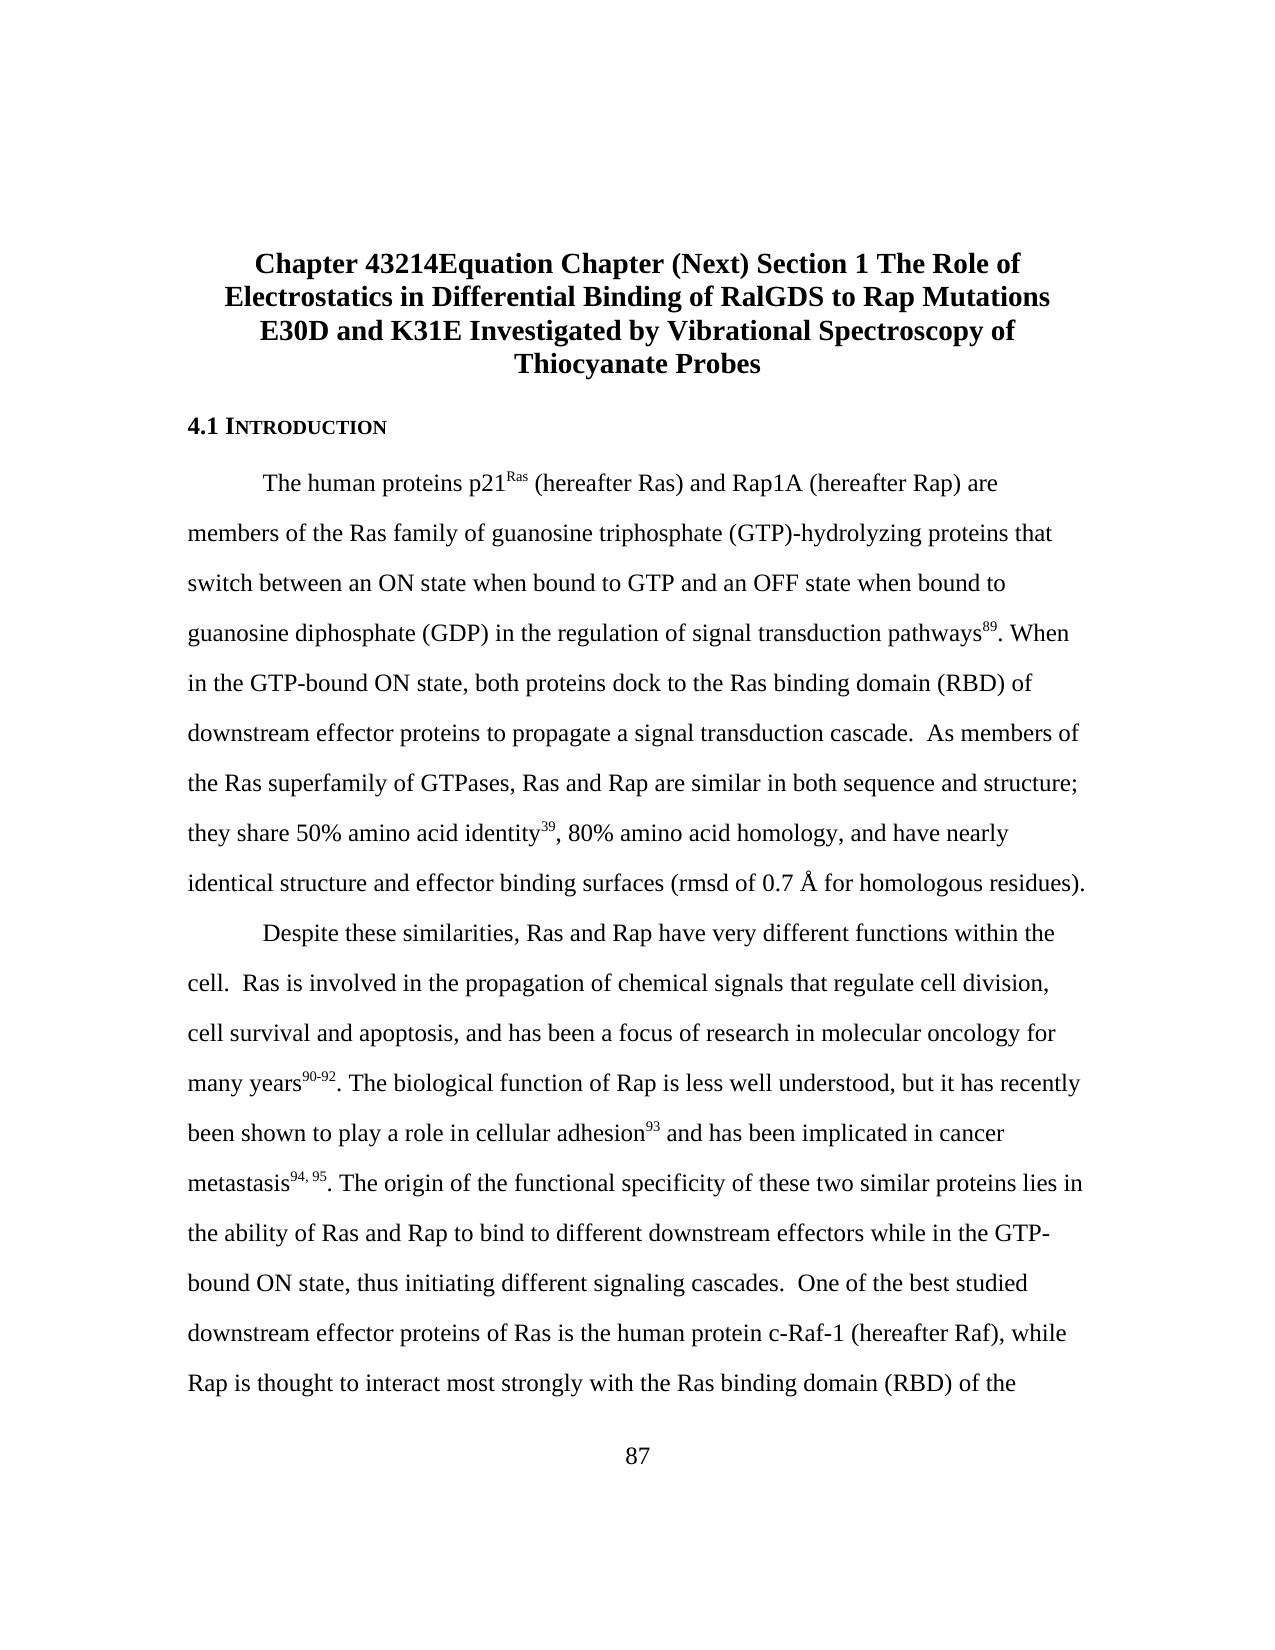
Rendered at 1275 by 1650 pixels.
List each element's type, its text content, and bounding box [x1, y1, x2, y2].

subtitle The Role of Electrostatics in Differential Binding of RalGDS to Rap Mutations E30D and K31E Investigated by Vibrational Spectroscopy of Thiocyanate Probes [187, 246, 1087, 380]
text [187, 896, 1087, 1396]
text The human proteins p21Ras (hereafter Ras) and Rap1A (hereafter Rap) are members of the Ras family of guanosine triphosphate (GTP)-hydrolyzing proteins that switch between an ON state when bound to GTP and an OFF state when bound to guanosine diphosphate (GDP) in the regulation of signal transduction pathways89. When in the GTP-bound ON state, both proteins dock to the Ras binding domain (RBD) of downstream effector proteins to propagate a signal transduction cascade. As members of the Ras superfamily of GTPases, Ras and Rap are similar in both sequence and structure; they share 50% amino acid identity39, 80% amino acid homology, and have nearly identical structure and effector binding surfaces (rmsd of 0.7 Å for homologous residues). [187, 446, 1087, 896]
subtitle Introduction [187, 411, 1087, 440]
